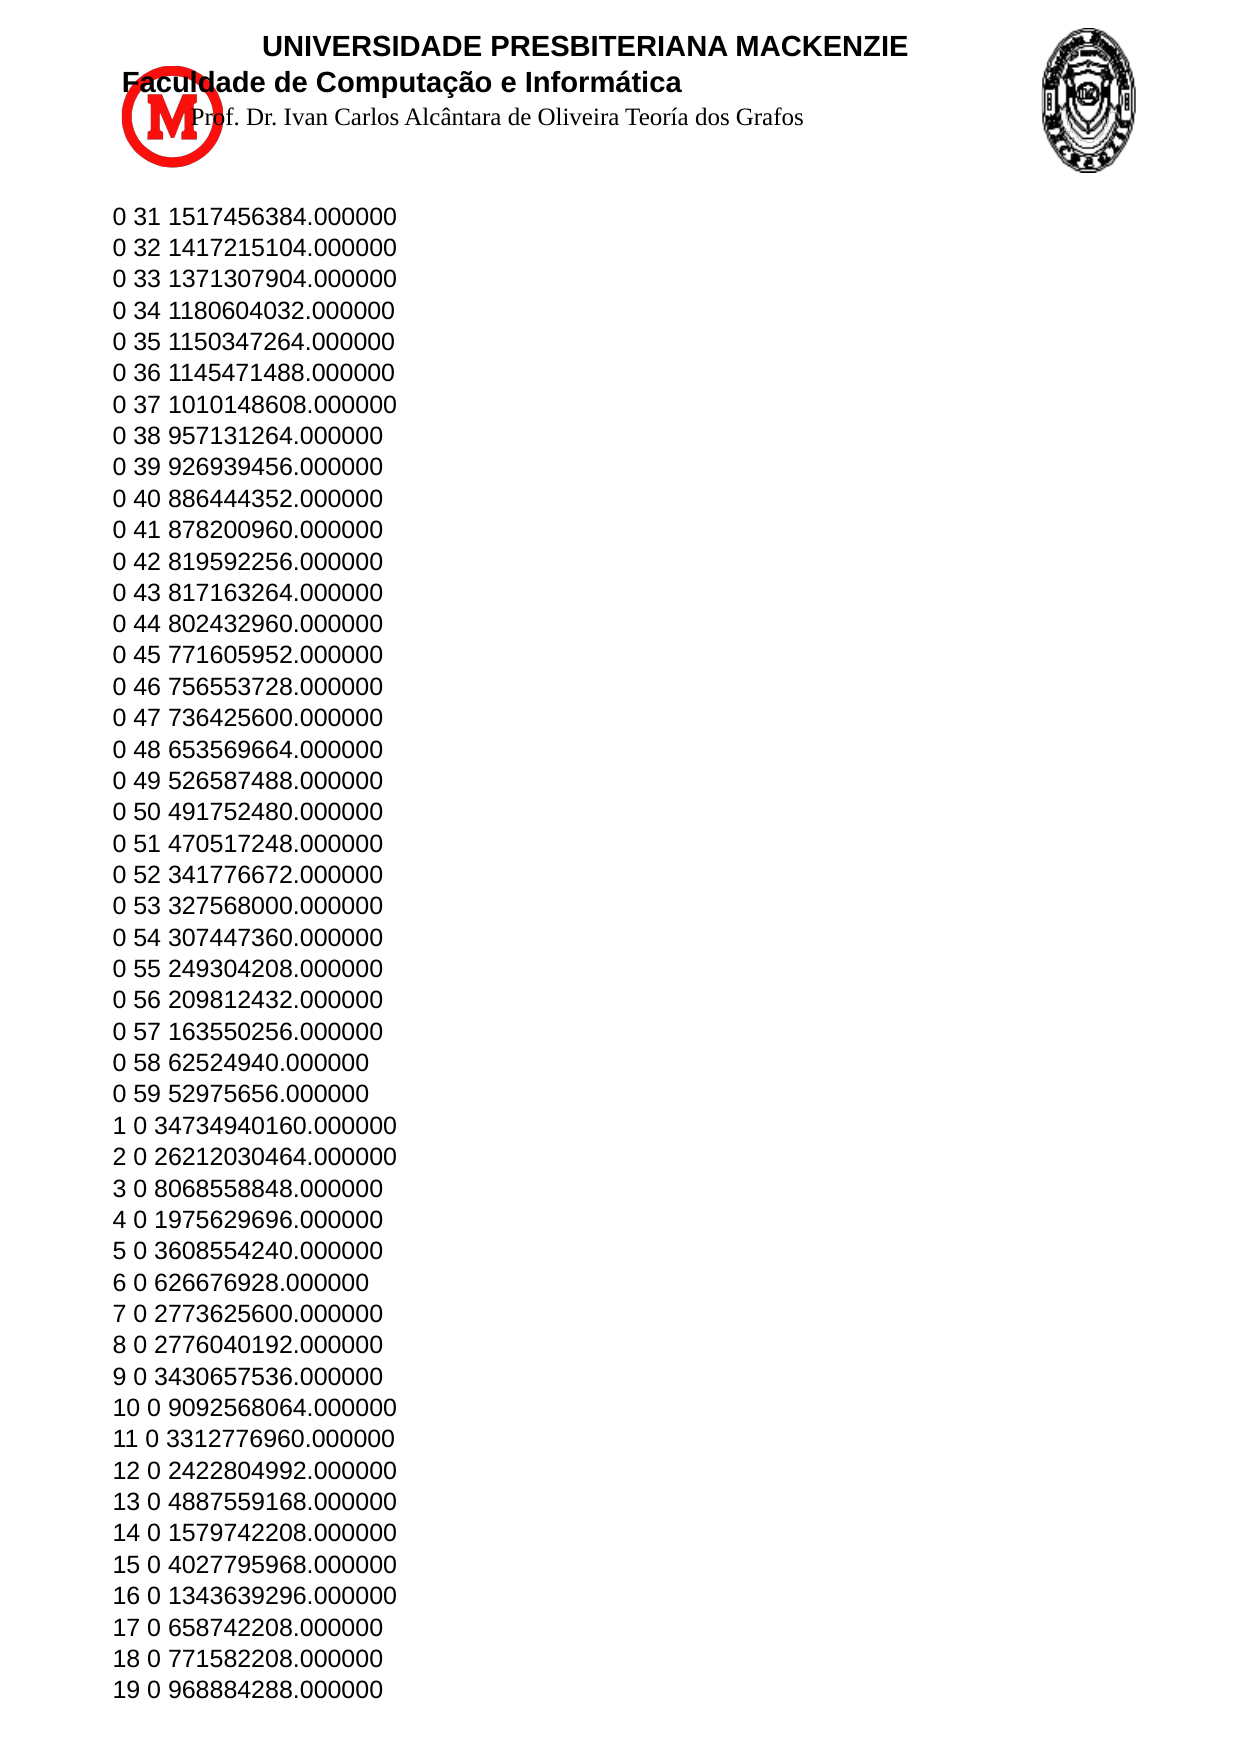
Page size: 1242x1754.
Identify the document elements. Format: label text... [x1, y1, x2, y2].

text 0 37 1010148608.000000 [112, 390, 1049, 418]
text 2 0 26212030464.000000 [112, 1142, 1049, 1171]
text 0 48 653569664.000000 [112, 734, 1049, 763]
picture [121, 66, 224, 168]
picture [1041, 28, 1136, 173]
text 7 0 2773625600.000000 [112, 1299, 1049, 1328]
text 0 47 736425600.000000 [112, 703, 1049, 732]
text 6 0 626676928.000000 [112, 1268, 1049, 1296]
text 0 34 1180604032.000000 [112, 296, 1049, 324]
text 14 0 1579742208.000000 [112, 1518, 1049, 1547]
text 17 0 658742208.000000 [112, 1612, 1049, 1641]
text 0 32 1417215104.000000 [112, 233, 1049, 262]
text 8 0 2776040192.000000 [112, 1330, 1049, 1359]
text 0 36 1145471488.000000 [112, 358, 1049, 387]
text 0 33 1371307904.000000 [112, 264, 1049, 293]
text 4 0 1975629696.000000 [112, 1205, 1049, 1234]
text 3 0 8068558848.000000 [112, 1173, 1049, 1202]
text 0 43 817163264.000000 [112, 578, 1049, 607]
text 0 45 771605952.000000 [112, 641, 1049, 669]
text 19 0 968884288.000000 [112, 1675, 1049, 1704]
text 0 41 878200960.000000 [112, 515, 1049, 544]
text 0 31 1517456384.000000 [112, 202, 1049, 230]
text 0 44 802432960.000000 [112, 609, 1049, 638]
text 5 0 3608554240.000000 [112, 1236, 1049, 1265]
text 0 59 52975656.000000 [112, 1079, 1049, 1108]
text 11 0 3312776960.000000 [112, 1424, 1049, 1453]
text 18 0 771582208.000000 [112, 1644, 1049, 1673]
text 10 0 9092568064.000000 [112, 1393, 1049, 1422]
text 15 0 4027795968.000000 [112, 1550, 1049, 1578]
text 0 35 1150347264.000000 [112, 327, 1049, 356]
text 0 39 926939456.000000 [112, 452, 1049, 481]
text 0 58 62524940.000000 [112, 1048, 1049, 1077]
text 12 0 2422804992.000000 [112, 1456, 1049, 1484]
text 0 52 341776672.000000 [112, 860, 1049, 889]
text 0 38 957131264.000000 [112, 421, 1049, 450]
text 1 0 34734940160.000000 [112, 1111, 1049, 1139]
text 0 46 756553728.000000 [112, 672, 1049, 701]
text 0 55 249304208.000000 [112, 954, 1049, 983]
text 9 0 3430657536.000000 [112, 1362, 1049, 1390]
text 0 49 526587488.000000 [112, 766, 1049, 795]
text 0 50 491752480.000000 [112, 797, 1049, 826]
text 0 53 327568000.000000 [112, 891, 1049, 920]
text 0 57 163550256.000000 [112, 1017, 1049, 1046]
text 0 40 886444352.000000 [112, 484, 1049, 512]
text 0 51 470517248.000000 [112, 829, 1049, 857]
text 0 54 307447360.000000 [112, 923, 1049, 951]
text 0 56 209812432.000000 [112, 985, 1049, 1014]
text 16 0 1343639296.000000 [112, 1581, 1049, 1610]
text 0 42 819592256.000000 [112, 546, 1049, 575]
text 13 0 4887559168.000000 [112, 1487, 1049, 1516]
